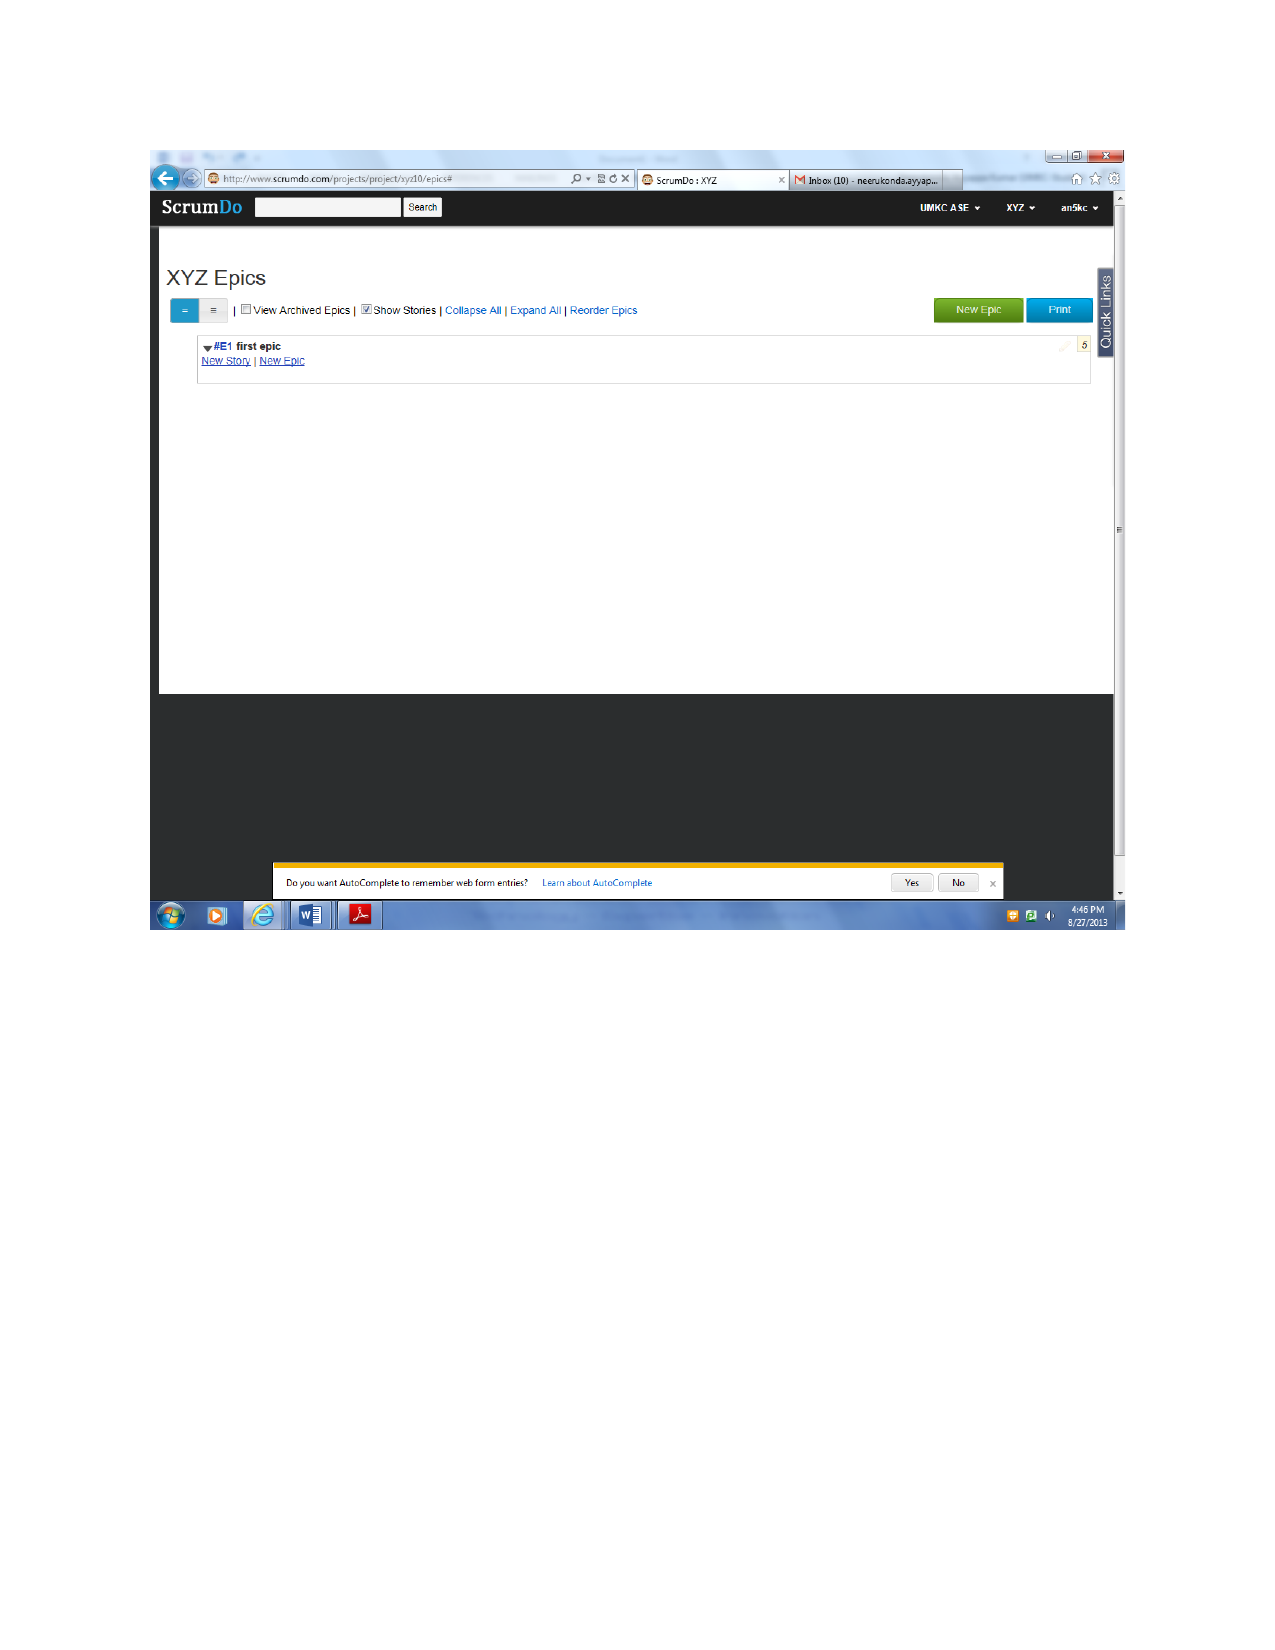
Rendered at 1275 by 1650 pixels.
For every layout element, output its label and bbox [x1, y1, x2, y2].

picture [150, 150, 1125, 930]
